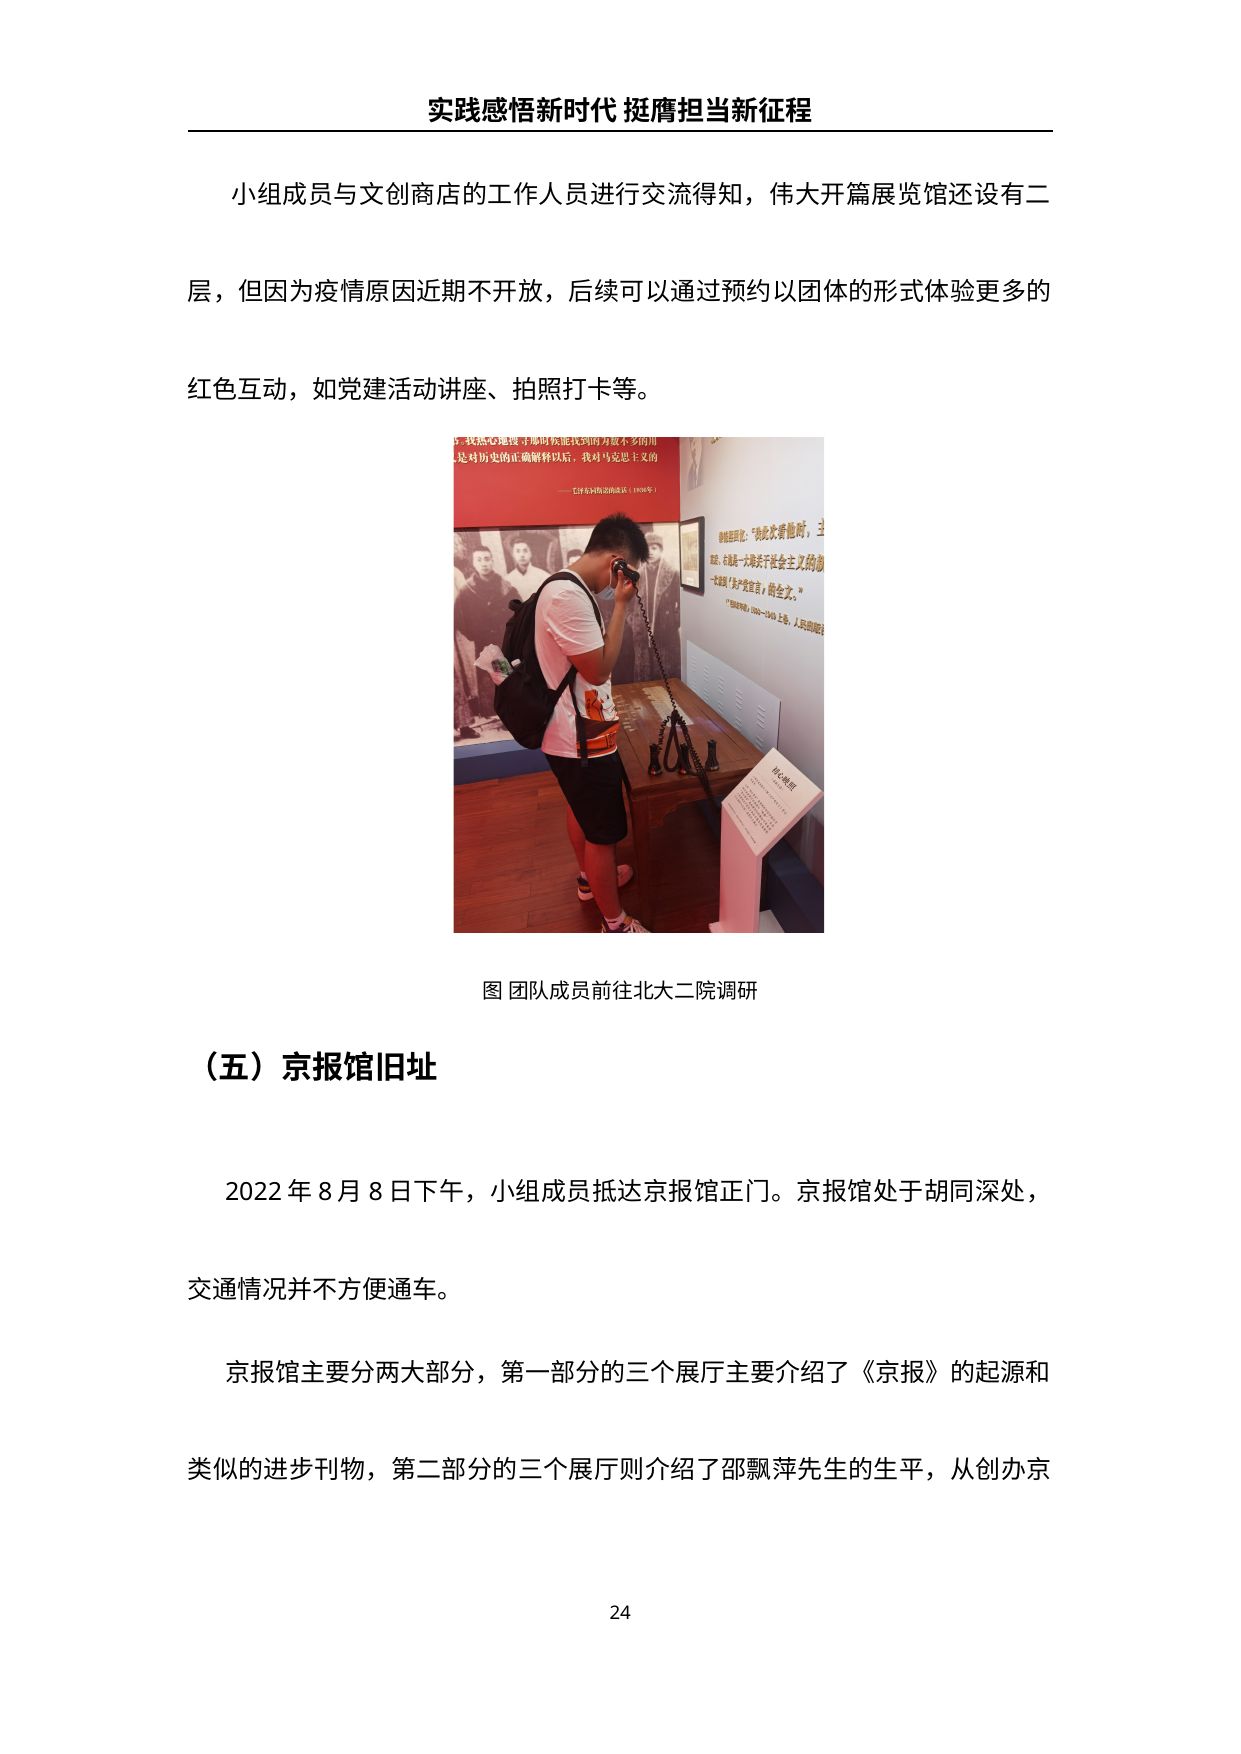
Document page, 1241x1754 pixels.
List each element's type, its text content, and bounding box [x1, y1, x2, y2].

text 小组成员与文创商店的工作人员进行交流得知，伟大开篇展览馆还设有二层，但因为疫情原因近期不开放，后续可以通过预约以团体的形式体验更多的红色互动，如党建活动讲座、拍照打卡等。 [187, 160, 1053, 420]
text 2022年8月8日下午，小组成员抵达京报馆正门。京报馆处于胡同深处，交通情况并不方便通车。 [187, 1157, 1053, 1320]
picture [453, 437, 825, 933]
text 图 团队成员前往北大二院调研 [187, 973, 1053, 1005]
subtitle （五）京报馆旧址 [187, 1032, 1053, 1097]
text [187, 1338, 1053, 1501]
